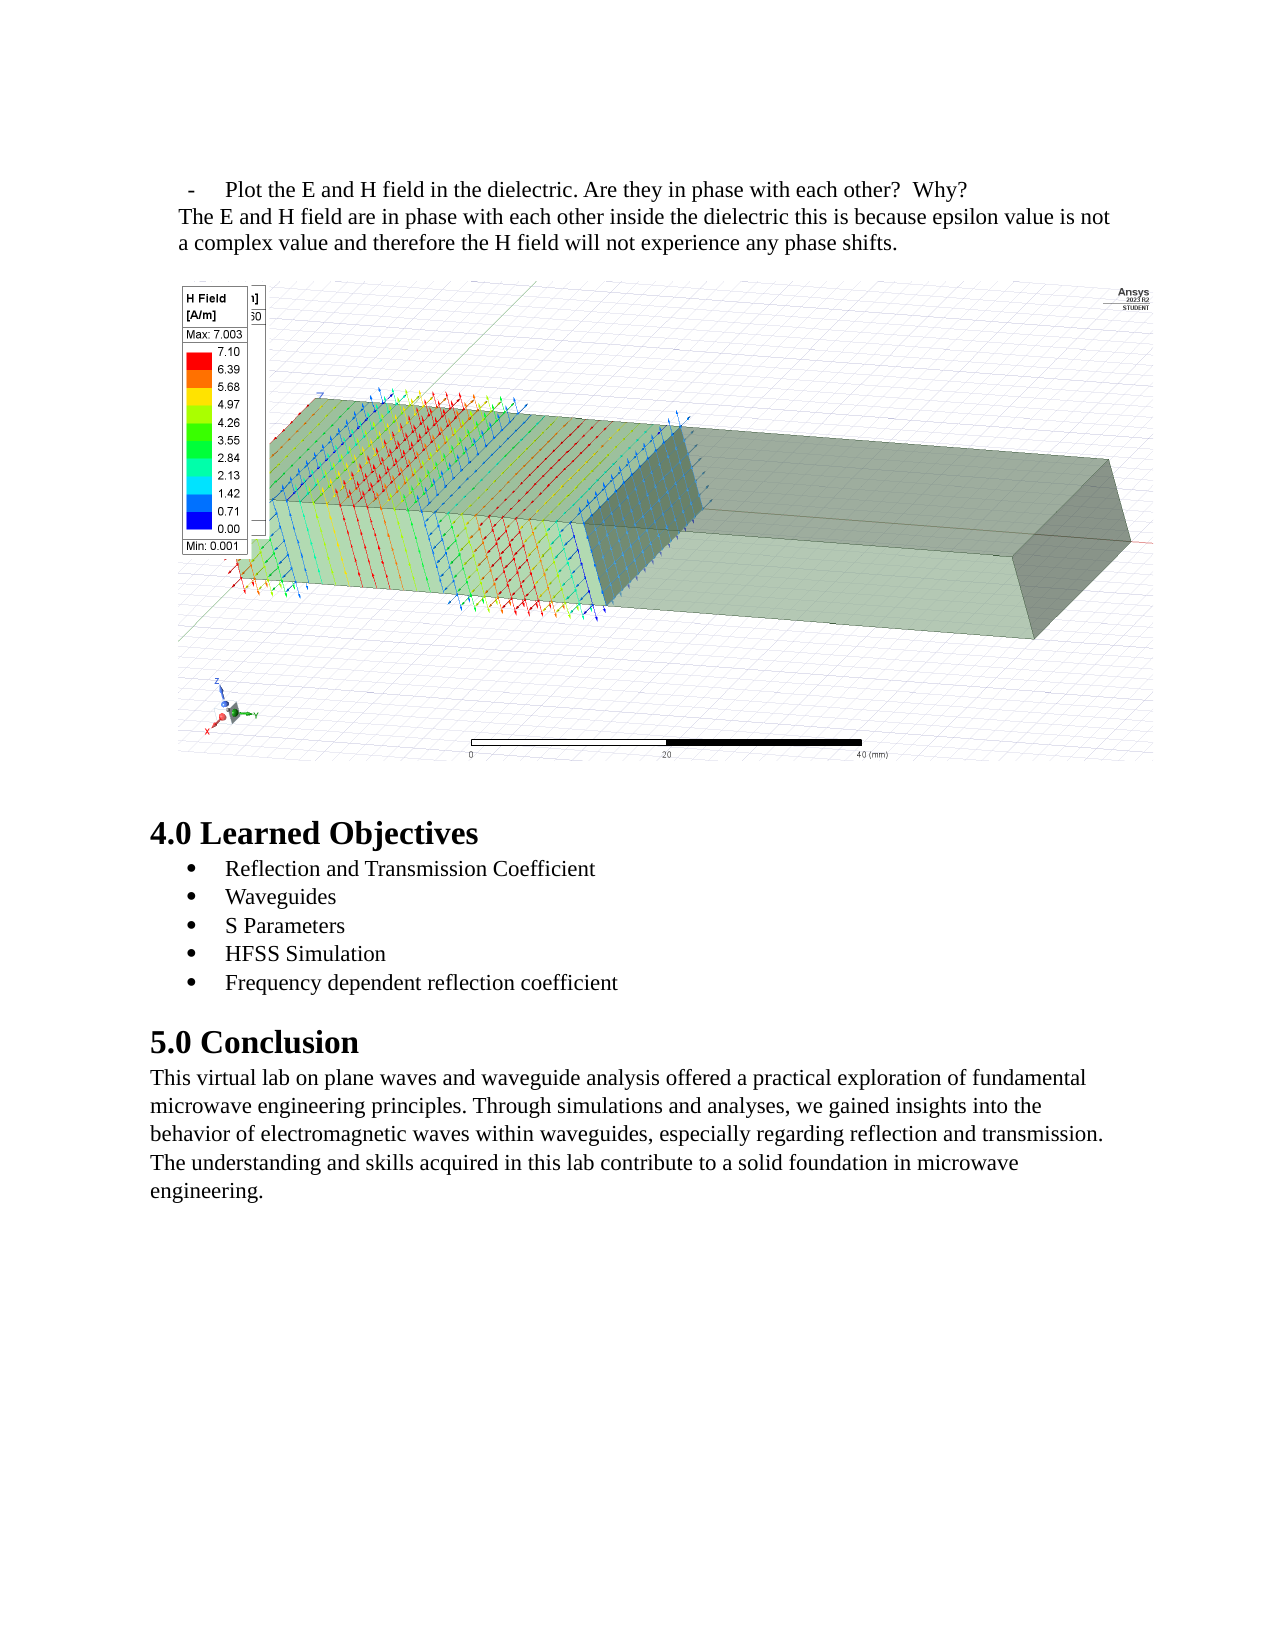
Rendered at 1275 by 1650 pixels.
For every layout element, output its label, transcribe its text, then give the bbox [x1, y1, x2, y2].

subtitle 5.0 Conclusion [150, 1022, 1125, 1061]
list Plot the E and H field in the dielectric. Are they in phase with each other? Why? [187, 176, 1125, 203]
text The E and H field are in phase with each other inside the dielectric this is because epsilon value is not a complex value and therefore the H field will not experience any phase shifts. [178, 203, 1125, 255]
list HFSS Simulation [187, 940, 1125, 967]
text This virtual lab on plane waves and waveguide analysis offered a practical exploration of fundamental microwave engineering principles. Through simulations and analyses, we gained insights into the behavior of electromagnetic waves within waveguides, especially regarding reflection and transmission. The understanding and skills acquired in this lab contribute to a solid foundation in microwave engineering. [150, 1063, 1125, 1204]
list S Parameters [187, 912, 1125, 938]
picture [178, 281, 1154, 761]
list Waveguides [187, 883, 1125, 910]
list Reflection and Transmission Coefficient [187, 855, 1125, 881]
subtitle 4.0 Learned Objectives [150, 814, 1125, 852]
list Frequency dependent reflection coefficient [187, 969, 1125, 995]
